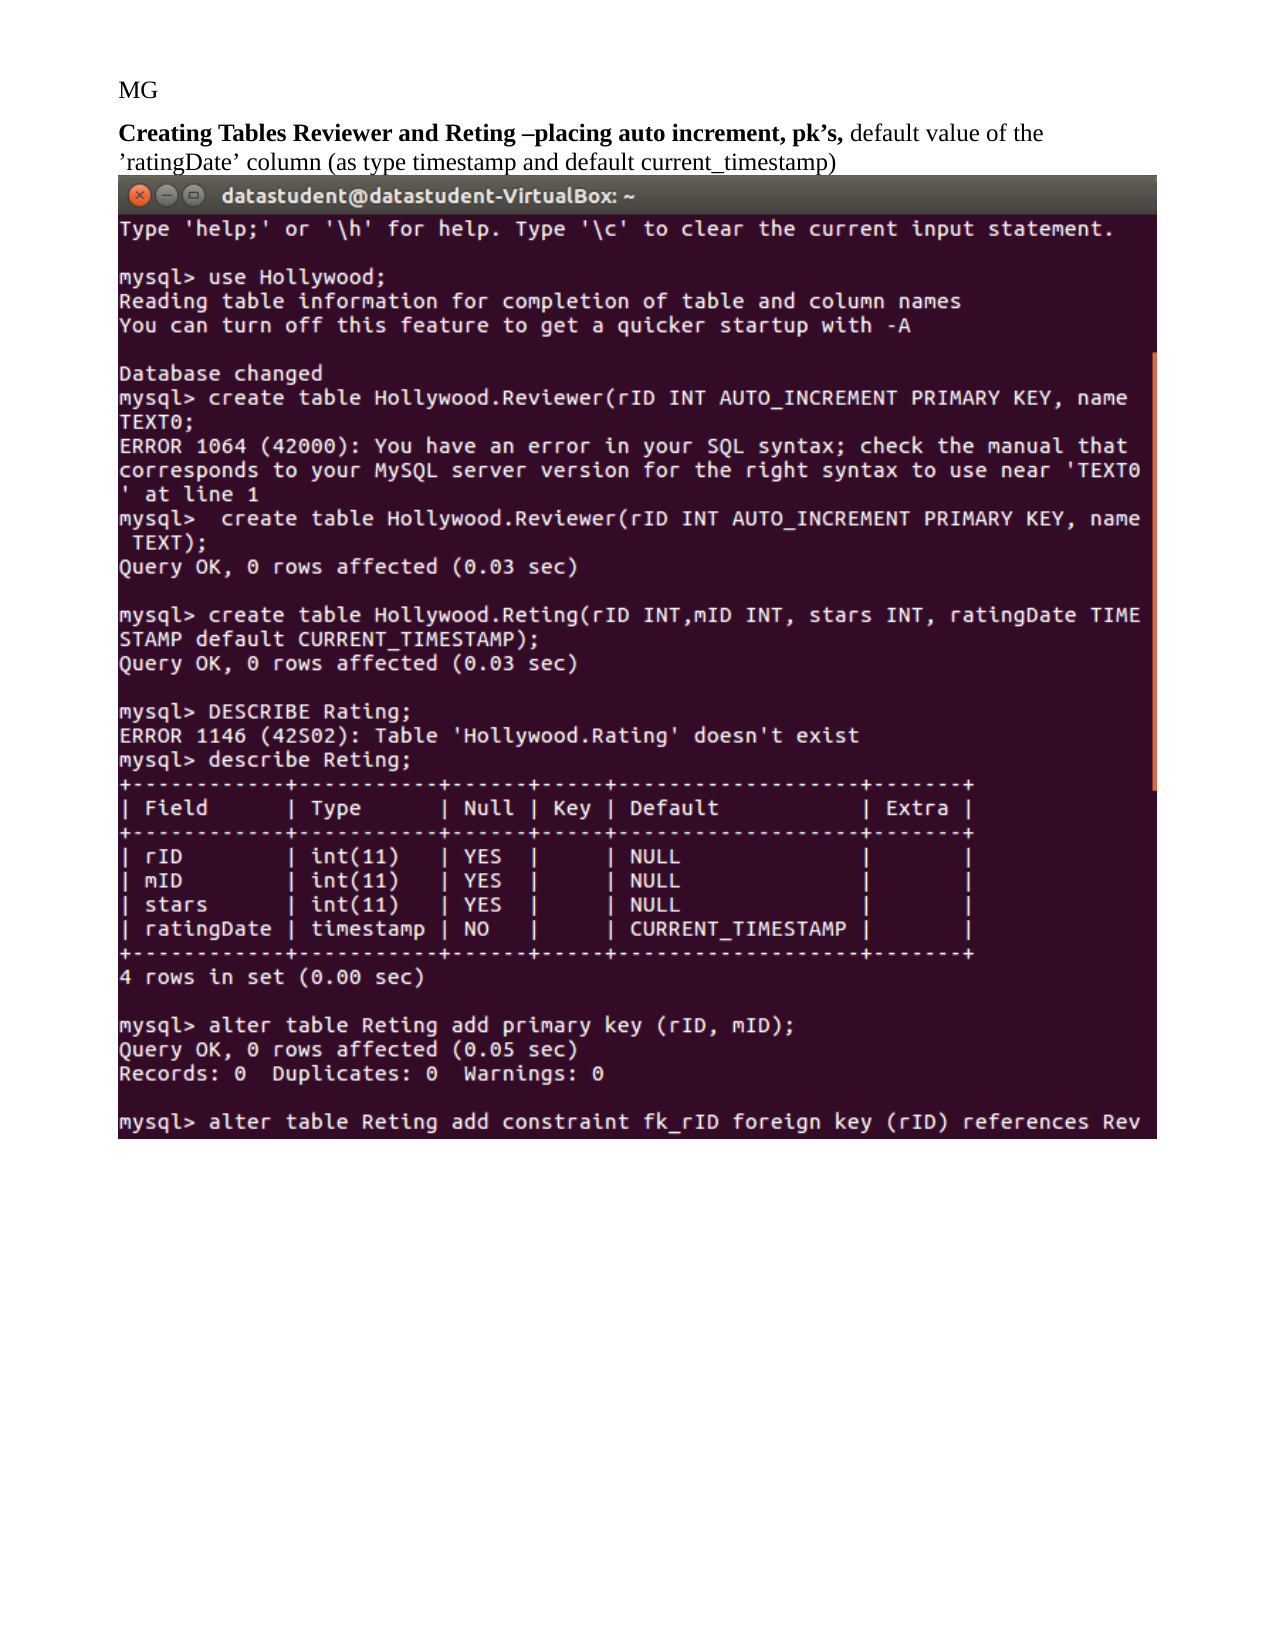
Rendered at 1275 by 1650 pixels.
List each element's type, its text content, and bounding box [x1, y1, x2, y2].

picture [118, 175, 1157, 1139]
text Creating Tables Reviewer and Reting –placing auto increment, pk’s, default value of the ’ratingDate’ column (as type timestamp and default current_timestamp) [118, 118, 1157, 175]
